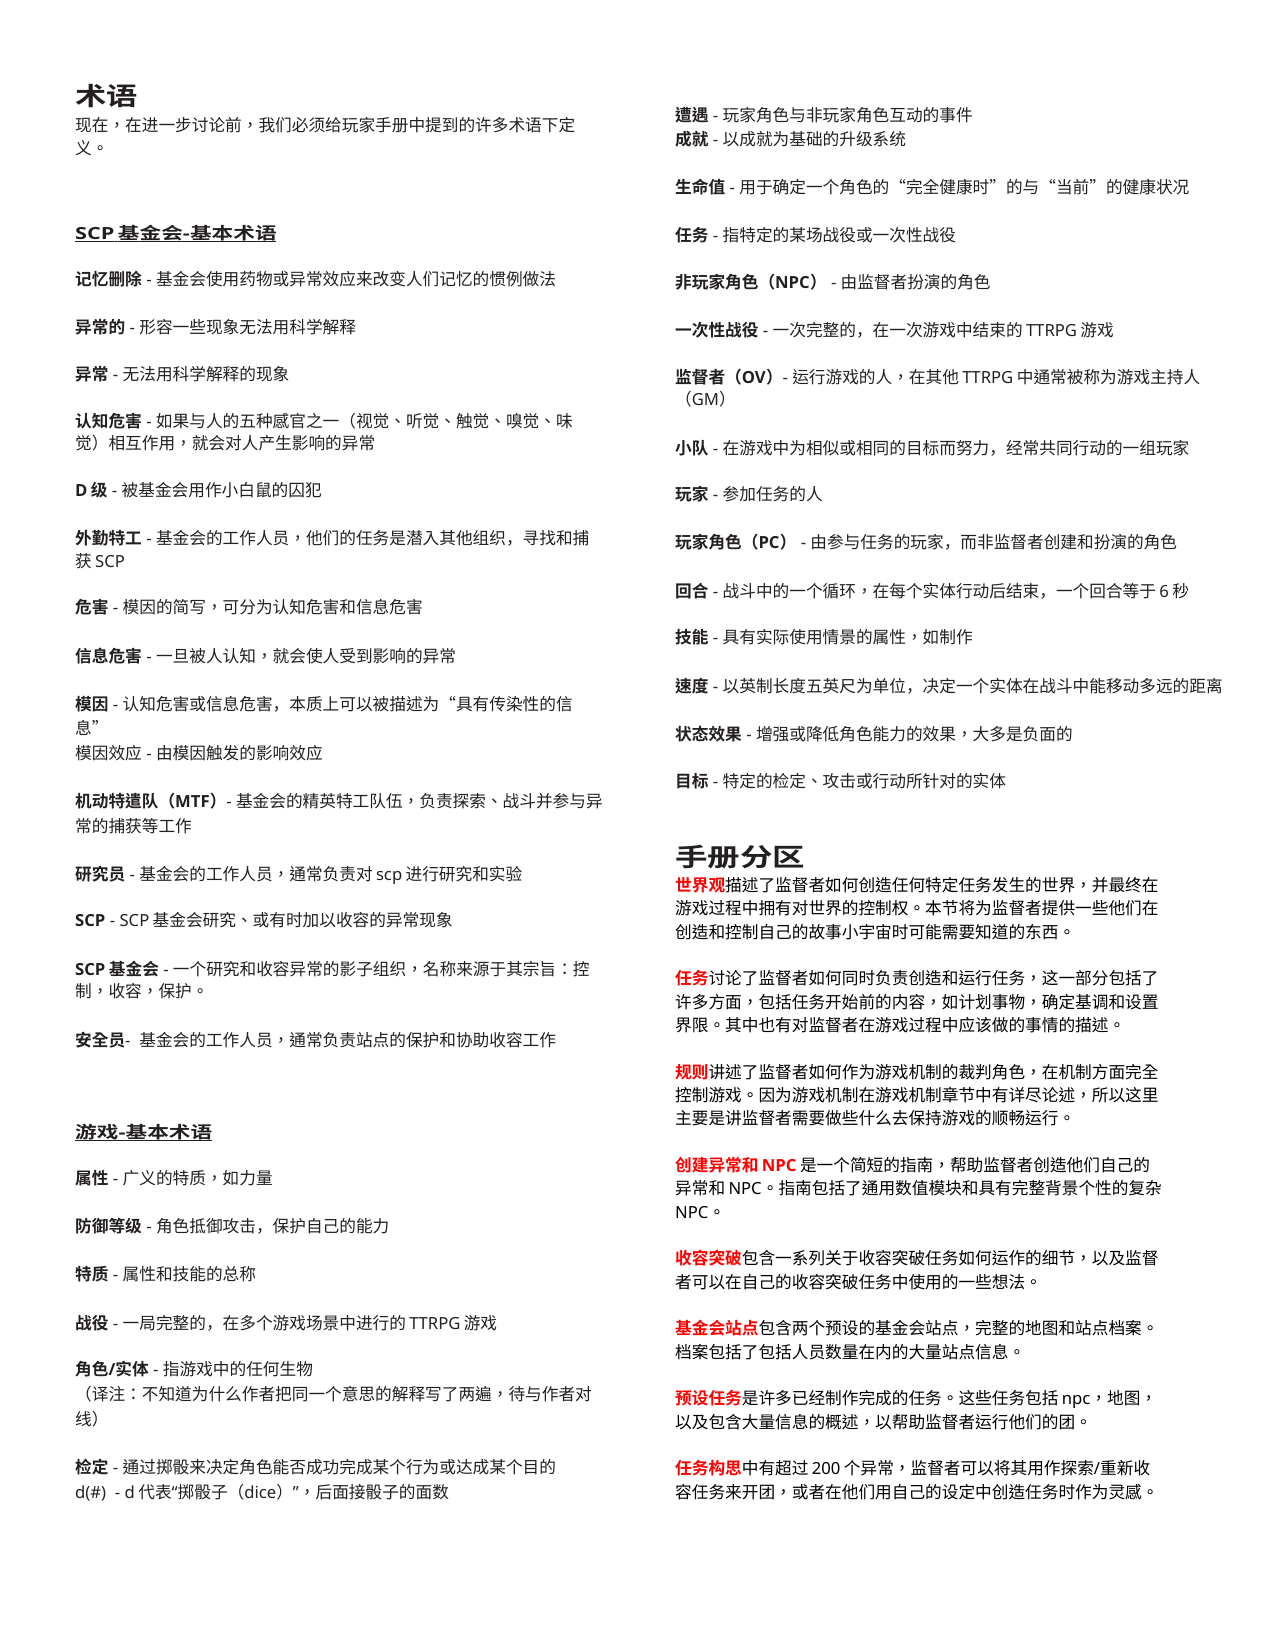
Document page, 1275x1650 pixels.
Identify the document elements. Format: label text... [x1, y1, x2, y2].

text 任务讨论了监督者如何同时负责创造和运行任务，这一部分包括了许多方面，包括任务开始前的内容，如计划事物，确定基调和设置界限。其中也有对监督者在游戏过程中应该做的事情的描述。 [675, 967, 1163, 1036]
subtitle 手册分区 [675, 839, 1248, 873]
text 小队 - 在游戏中为相似或相同的目标而努力，经常共同行动的一组玩家 [675, 435, 1248, 459]
text 异常的 - 形容一些现象无法用科学解释 [75, 314, 603, 338]
text 外勤特工 - 基金会的工作人员，他们的任务是潜入其他组织，寻找和捕获SCP [75, 525, 603, 572]
text 成就 - 以成就为基础的升级系统 [675, 127, 1248, 150]
text 玩家 - 参加任务的人 [675, 483, 1248, 506]
text 信息危害 - 一旦被人认知，就会使人受到影响的异常 [75, 643, 603, 667]
text 研究员 - 基金会的工作人员，通常负责对scp进行研究和实验 [75, 861, 603, 885]
text 遭遇 - 玩家角色与非玩家角色互动的事件 [675, 102, 1248, 127]
text 监督者（OV）- 运行游戏的人，在其他TTRPG中通常被称为游戏主持人（GM） [675, 365, 1248, 411]
text 基金会站点包含两个预设的基金会站点，完整的地图和站点档案。档案包括了包括人员数量在内的大量站点信息。 [675, 1317, 1163, 1363]
text 速度 - 以英制长度五英尺为单位，决定一个实体在战斗中能移动多远的距离 [675, 673, 1248, 697]
text 记忆删除 - 基金会使用药物或异常效应来改变人们记忆的惯例做法 [75, 268, 603, 290]
text d(#) - d代表“掷骰子（dice）”，后面接骰子的面数 [75, 1479, 603, 1503]
text 收容突破包含一系列关于收容突破任务如何运作的细节，以及监督者可以在自己的收容突破任务中使用的一些想法。 [675, 1247, 1163, 1293]
text SCP基金会 - 一个研究和收容异常的影子组织，名称来源于其宗旨：控制，收容，保护。 [75, 956, 603, 1003]
text 非玩家角色（NPC） - 由监督者扮演的角色 [675, 270, 1248, 293]
text 状态效果 - 增强或降低角色能力的效果，大多是负面的 [675, 721, 1248, 745]
text 预设任务是许多已经制作完成的任务。这些任务包括npc，地图，以及包含大量信息的概述，以帮助监督者运行他们的团。 [675, 1387, 1163, 1433]
text 玩家角色（PC） - 由参与任务的玩家，而非监督者创建和扮演的角色 [675, 529, 1248, 554]
text 回合 - 战斗中的一个循环，在每个实体行动后结束，一个回合等于6秒 [675, 578, 1248, 602]
text 异常 - 无法用科学解释的现象 [75, 362, 603, 385]
text 任务构思中有超过200个异常，监督者可以将其用作探索/重新收容任务来开团，或者在他们用自己的设定中创造任务时作为灵感。 [675, 1457, 1163, 1503]
text 战役 - 一局完整的，在多个游戏场景中进行的TTRPG游戏 [75, 1310, 603, 1334]
subtitle 游戏-基本术语 [75, 1121, 603, 1143]
text 认知危害 - 如果与人的五种感官之一（视觉、听觉、触觉、嗅觉、味觉）相互作用，就会对人产生影响的异常 [75, 409, 603, 454]
text SCP - SCP基金会研究、或有时加以收容的异常现象 [75, 909, 603, 932]
text 模因 - 认知危害或信息危害，本质上可以被描述为“具有传染性的信息” [75, 691, 603, 739]
text 世界观描述了监督者如何创造任何特定任务发生的世界，并最终在游戏过程中拥有对世界的控制权。本节将为监督者提供一些他们在创造和控制自己的故事小宇宙时可能需要知道的东西。 [675, 873, 1163, 943]
text 安全员- 基金会的工作人员，通常负责站点的保护和协助收容工作 [75, 1027, 603, 1051]
subtitle 术语 [75, 79, 603, 113]
subtitle SCP基金会-基本术语 [75, 221, 603, 244]
text 特质 - 属性和技能的总称 [75, 1261, 603, 1286]
text 目标 - 特定的检定、攻击或行动所针对的实体 [675, 769, 1248, 792]
text 模因效应 - 由模因触发的影响效应 [75, 740, 603, 764]
text 检定 - 通过掷骰来决定角色能否成功完成某个行为或达成某个目的 [75, 1454, 603, 1478]
text 生命值 - 用于确定一个角色的“完全健康时”的与“当前”的健康状况 [675, 174, 1248, 198]
text 任务 - 指特定的某场战役或一次性战役 [675, 222, 1248, 246]
text D级 - 被基金会用作小白鼠的囚犯 [75, 478, 603, 501]
text 机动特遣队（MTF）- 基金会的精英特工队伍，负责探索、战斗并参与异常的捕获等工作 [75, 788, 603, 837]
text 角色/实体 - 指游戏中的任何生物 [75, 1358, 603, 1381]
text 危害 - 模因的简写，可分为认知危害和信息危害 [75, 596, 603, 619]
text 创建异常和NPC是一个简短的指南，帮助监督者创造他们自己的异常和NPC。指南包括了通用数值模块和具有完整背景个性的复杂NPC。 [675, 1153, 1163, 1223]
text 现在，在进一步讨论前，我们必须给玩家手册中提到的许多术语下定义。 [75, 114, 603, 159]
text （译注：不知道为什么作者把同一个意思的解释写了两遍，待与作者对线） [75, 1381, 603, 1430]
text 规则讲述了监督者如何作为游戏机制的裁判角色，在机制方面完全控制游戏。因为游戏机制在游戏机制章节中有详尽论述，所以这里主要是讲监督者需要做些什么去保持游戏的顺畅运行。 [675, 1060, 1163, 1129]
text 技能 - 具有实际使用情景的属性，如制作 [675, 626, 1248, 649]
text 防御等级 - 角色抵御攻击，保护自己的能力 [75, 1213, 603, 1237]
text 属性 - 广义的特质，如力量 [75, 1167, 603, 1189]
text 一次性战役 - 一次完整的，在一次游戏中结束的TTRPG游戏 [675, 317, 1248, 341]
